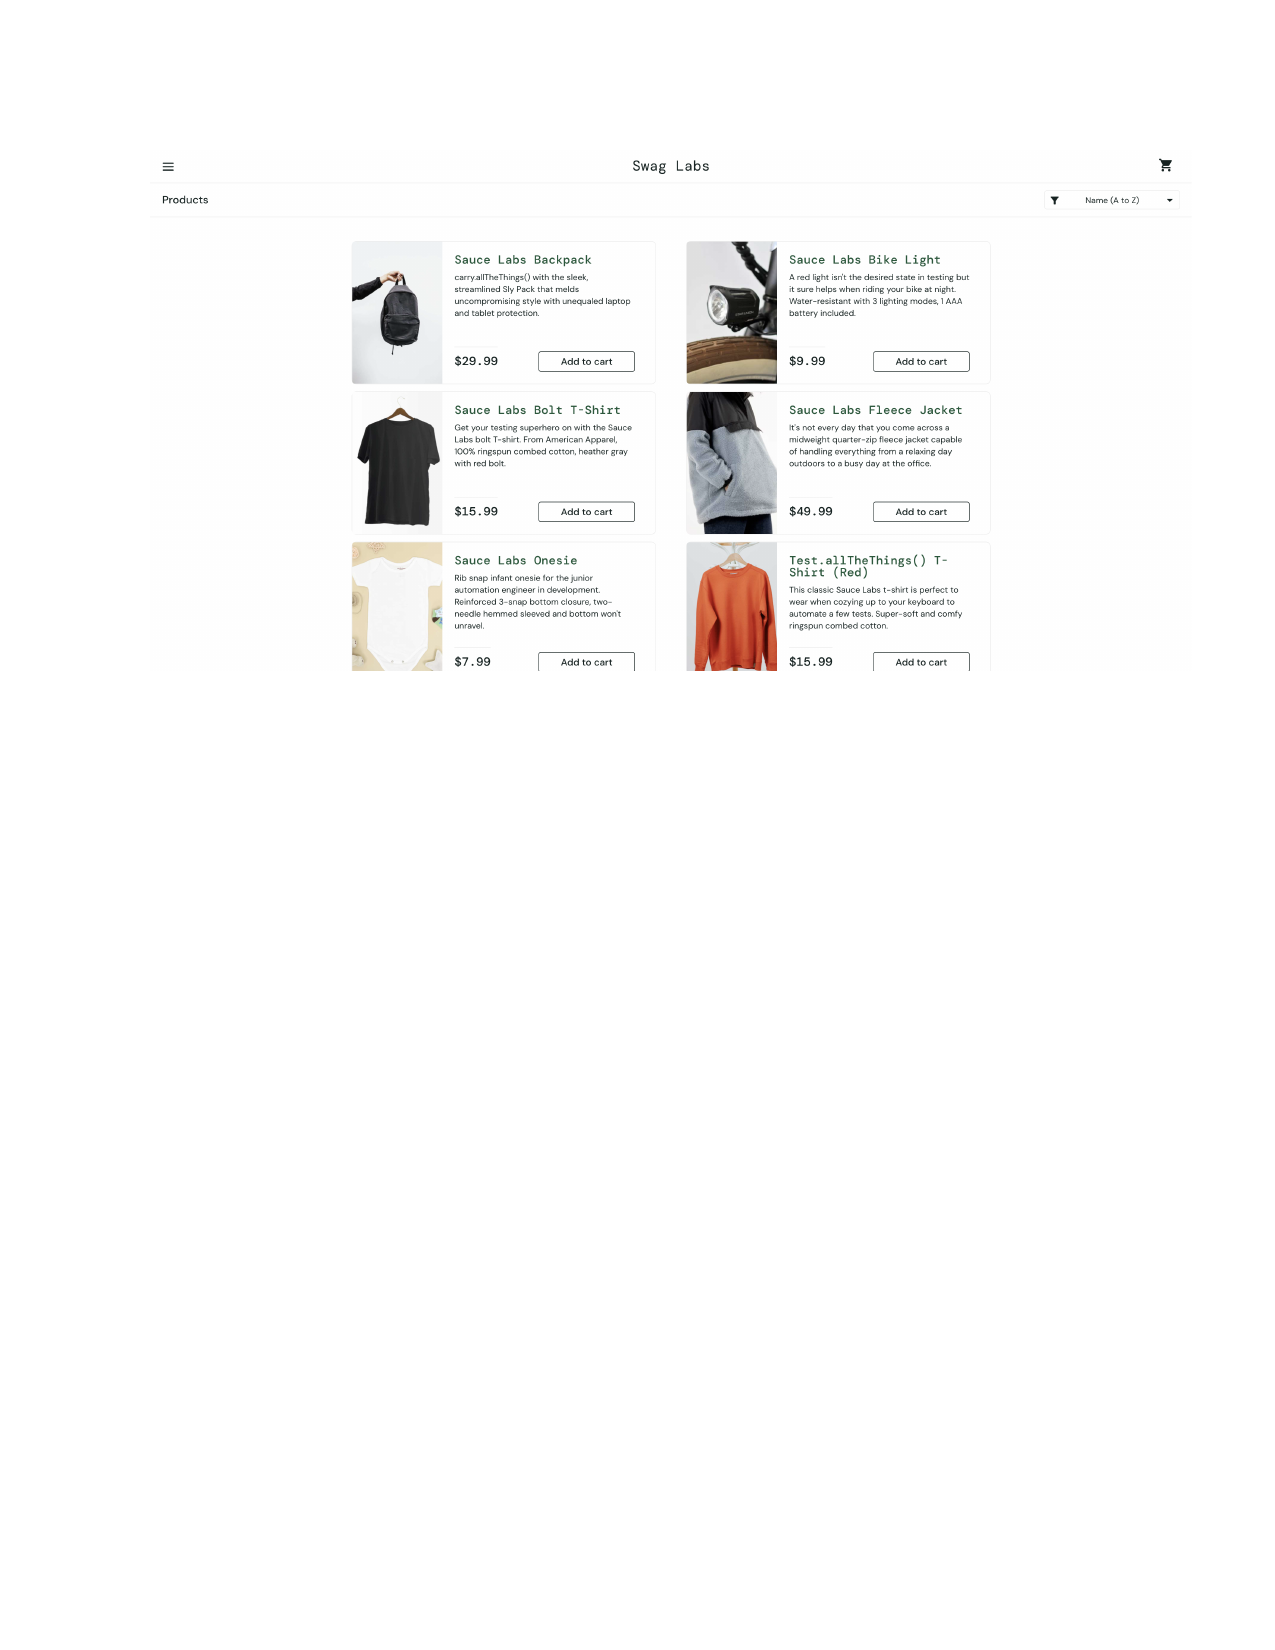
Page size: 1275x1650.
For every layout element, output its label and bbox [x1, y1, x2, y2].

picture [150, 184, 1192, 705]
text [150, 150, 1125, 184]
